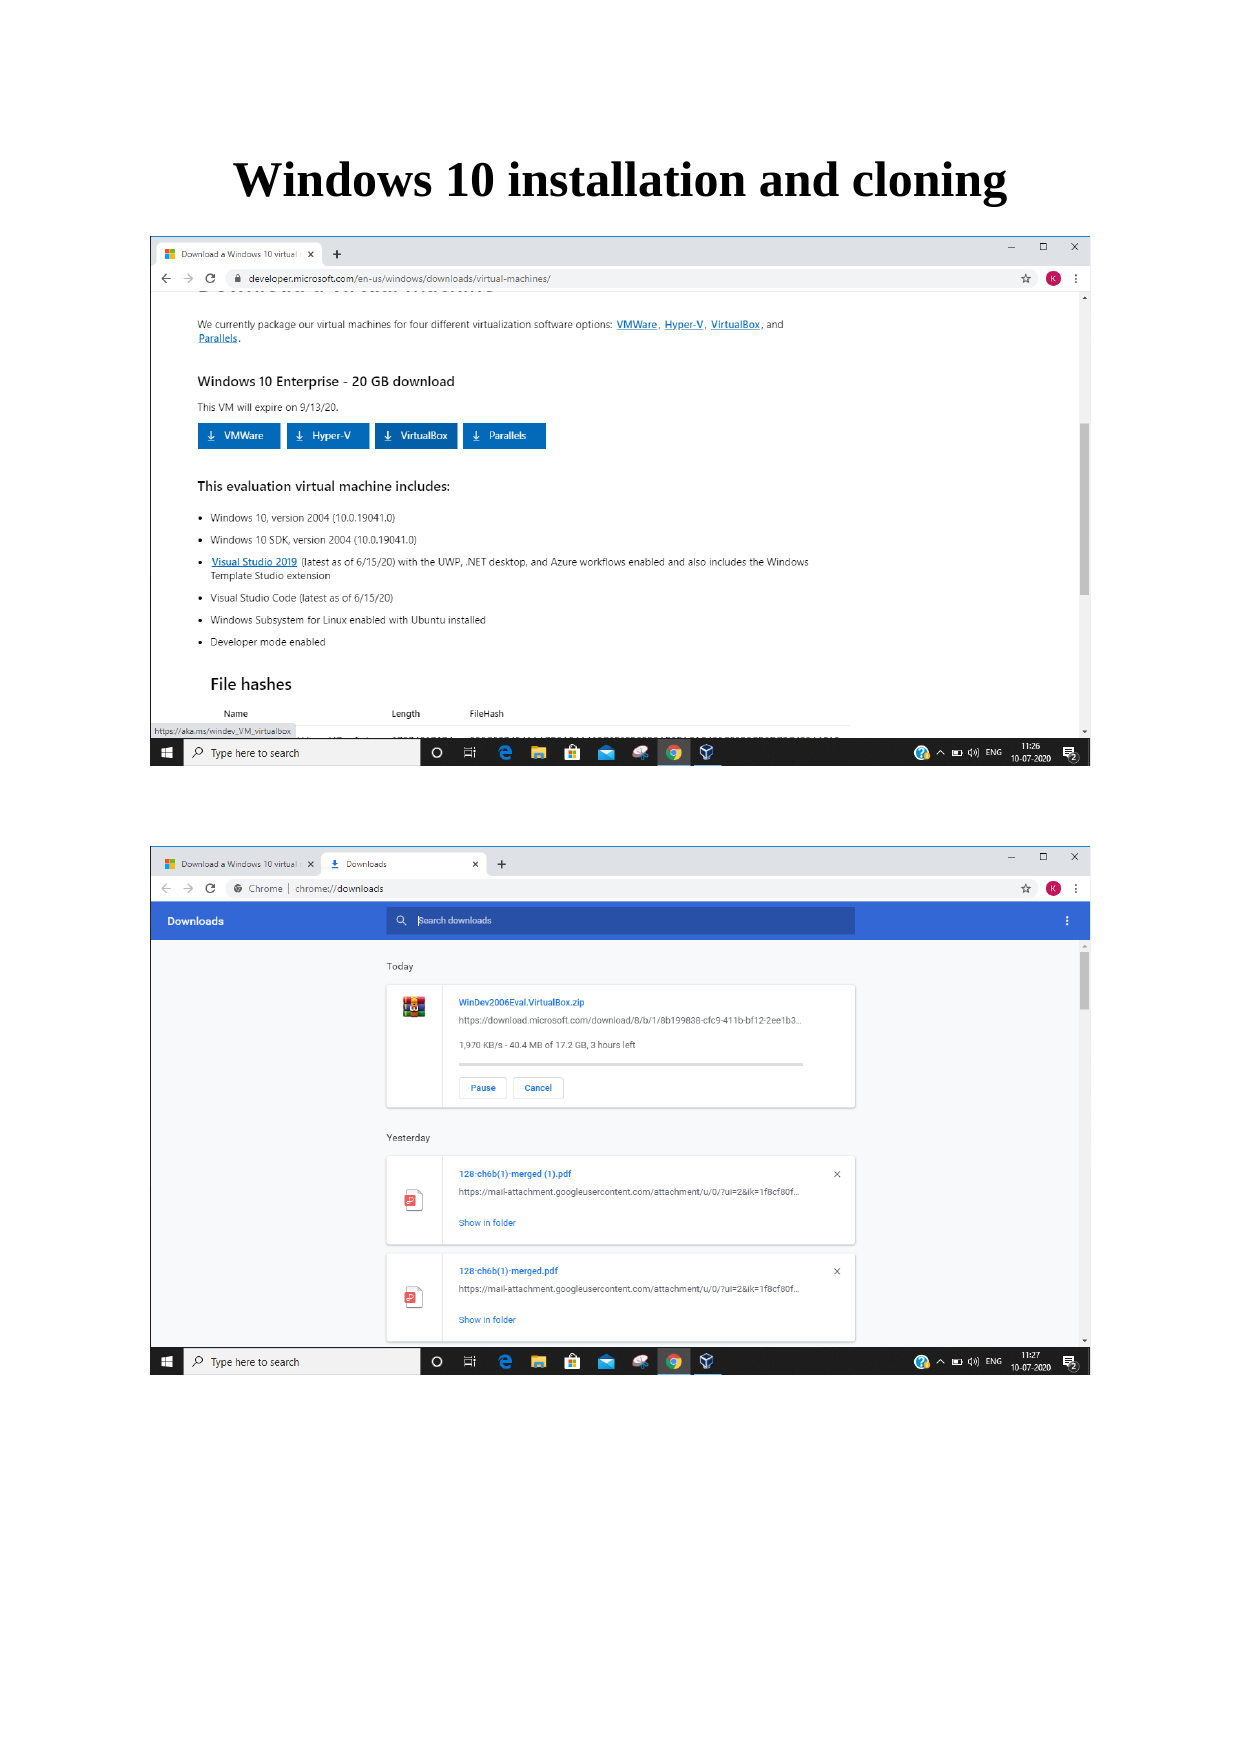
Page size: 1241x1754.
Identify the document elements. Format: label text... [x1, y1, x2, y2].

picture [150, 236, 1091, 766]
text Windows 10 installation and cloning [150, 150, 1090, 207]
picture [150, 846, 1091, 1375]
